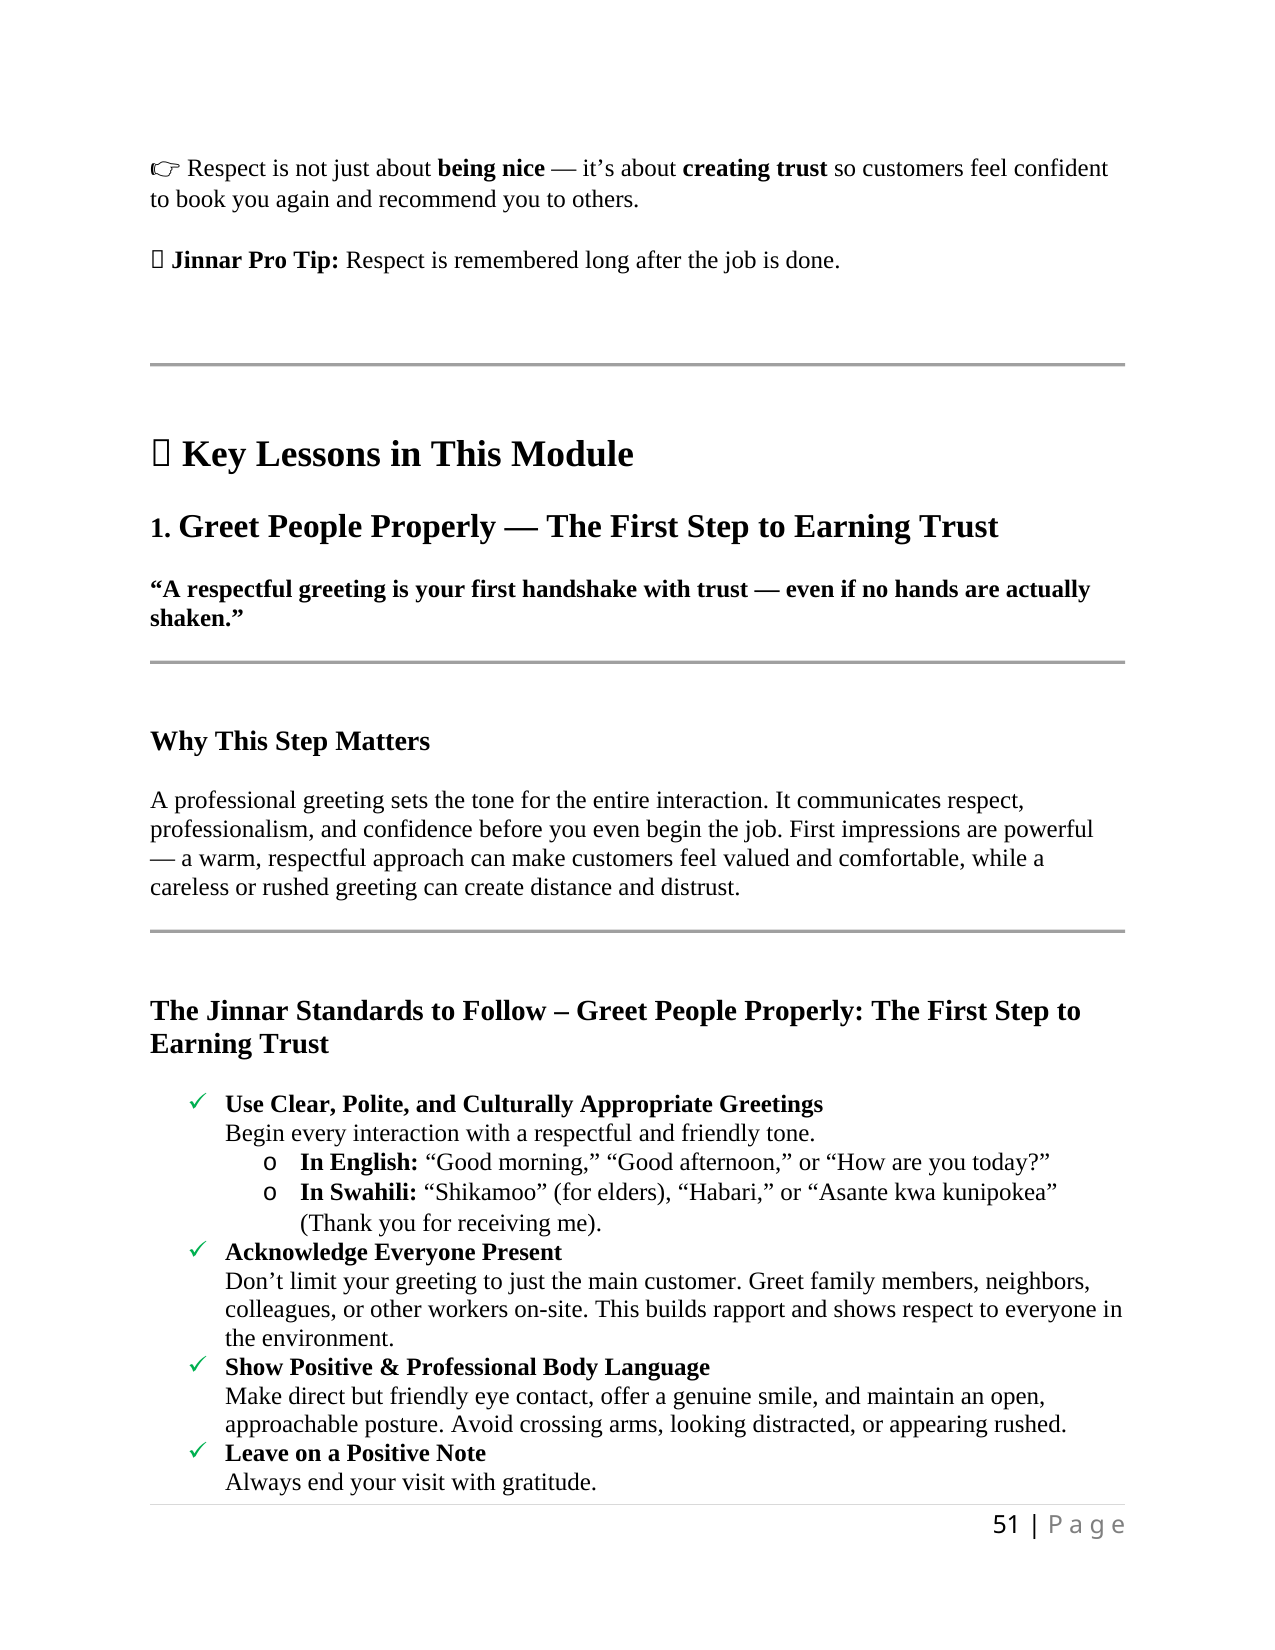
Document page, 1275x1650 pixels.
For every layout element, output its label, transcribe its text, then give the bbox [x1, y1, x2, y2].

list In Swahili: “Shikamoo” (for elders), “Habari,” or “Asante kwa kunipokea” (Thank you for receiving me). [262, 1177, 1125, 1237]
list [187, 1438, 1125, 1496]
text “A respectful greeting is your first handshake with trust — even if no hands are actually shaken.” [150, 574, 1125, 632]
list In English: “Good morning,” “Good afternoon,” or “How are you today?” [262, 1147, 1125, 1177]
text The Jinnar Standards to Follow – Greet People Properly: The First Step to Earning Trust [150, 993, 1125, 1060]
list Use Clear, Polite, and Culturally Appropriate Greetings Begin every interaction with a respectful and friendly tone. [187, 1089, 1125, 1147]
text 👉 Respect is not just about being nice — it’s about creating trust so customers feel confident to book you again and recommend you to others. [150, 150, 1125, 213]
text 1. Greet People Properly — The First Step to Earning Trust [150, 507, 1125, 545]
list Show Positive & Professional Body Language Make direct but friendly eye contact, offer a genuine smile, and maintain an open, approachable posture. Avoid crossing arms, looking distracted, or appearing rushed. [187, 1352, 1125, 1438]
text 💡 Jinnar Pro Tip: Respect is remembered long after the job is done. [150, 242, 1125, 276]
text A professional greeting sets the tone for the entire interaction. It communicates respect, professionalism, and confidence before you even begin the job. First impressions are powerful — a warm, respectful approach can make customers feel valued and comfortable, while a careless or rushed greeting can create distance and distrust. [150, 786, 1125, 901]
text 🎯 Key Lessons in This Module [150, 426, 1125, 477]
list Acknowledge Everyone Present Don’t limit your greeting to just the main customer. Greet family members, neighbors, colleagues, or other workers on-site. This builds rapport and shows respect to everyone in the environment. [187, 1237, 1125, 1352]
text Why This Step Matters [150, 724, 1125, 756]
